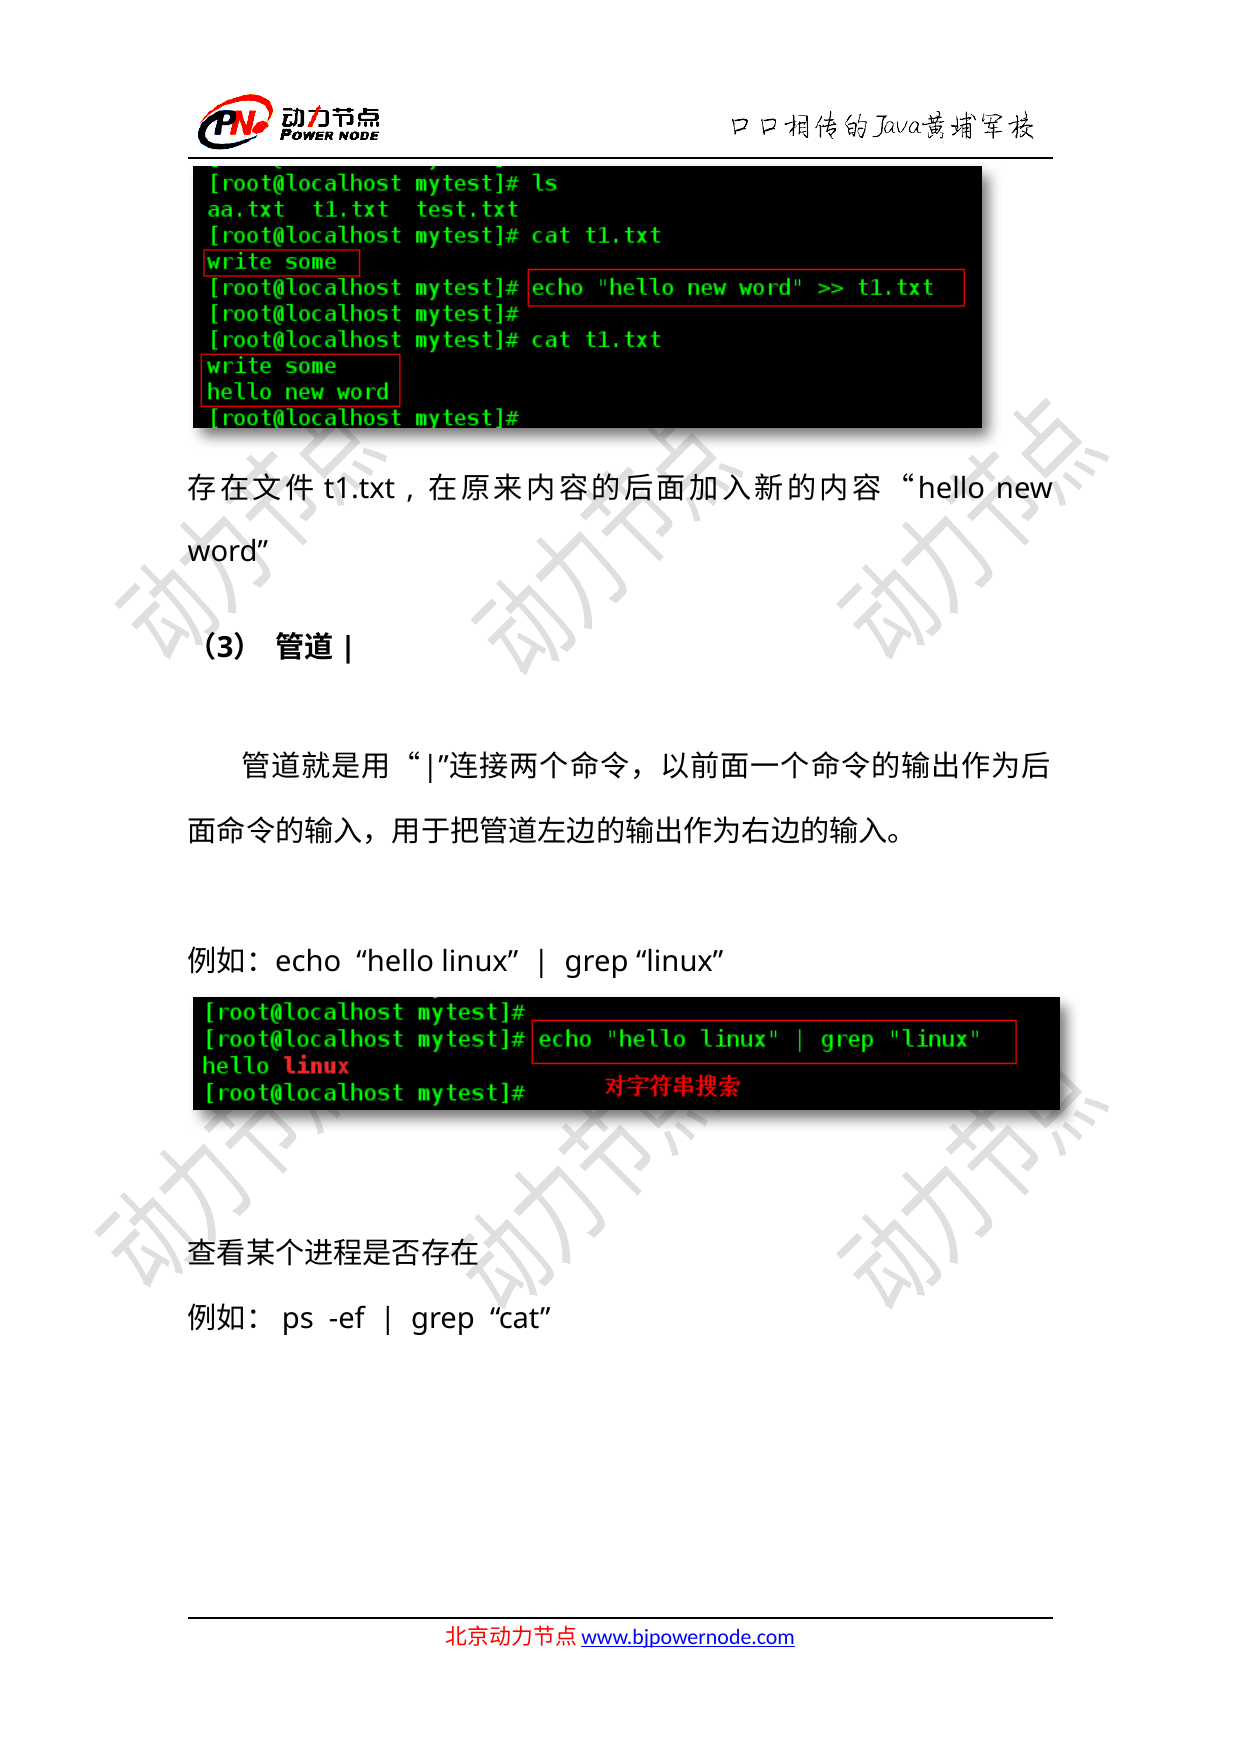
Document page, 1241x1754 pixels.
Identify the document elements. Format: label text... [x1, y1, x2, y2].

text 存在文件t1.txt , 在原来内容的后面加入新的内容“hello new word” [187, 453, 1053, 583]
subtitle 管道 | [187, 612, 1053, 677]
text 查看某个进程是否存在 [187, 1218, 1053, 1283]
picture [193, 166, 982, 428]
text 例如： ps -ef | grep “cat” [187, 1283, 1053, 1348]
picture [187, 88, 1053, 155]
picture [193, 997, 1060, 1110]
text 管道就是用“|”连接两个命令，以前面一个命令的输出作为后面命令的输入，用于把管道左边的输出作为右边的输入。 [187, 731, 1053, 861]
text 例如：echo “hello linux” | grep “linux” [187, 926, 1053, 991]
